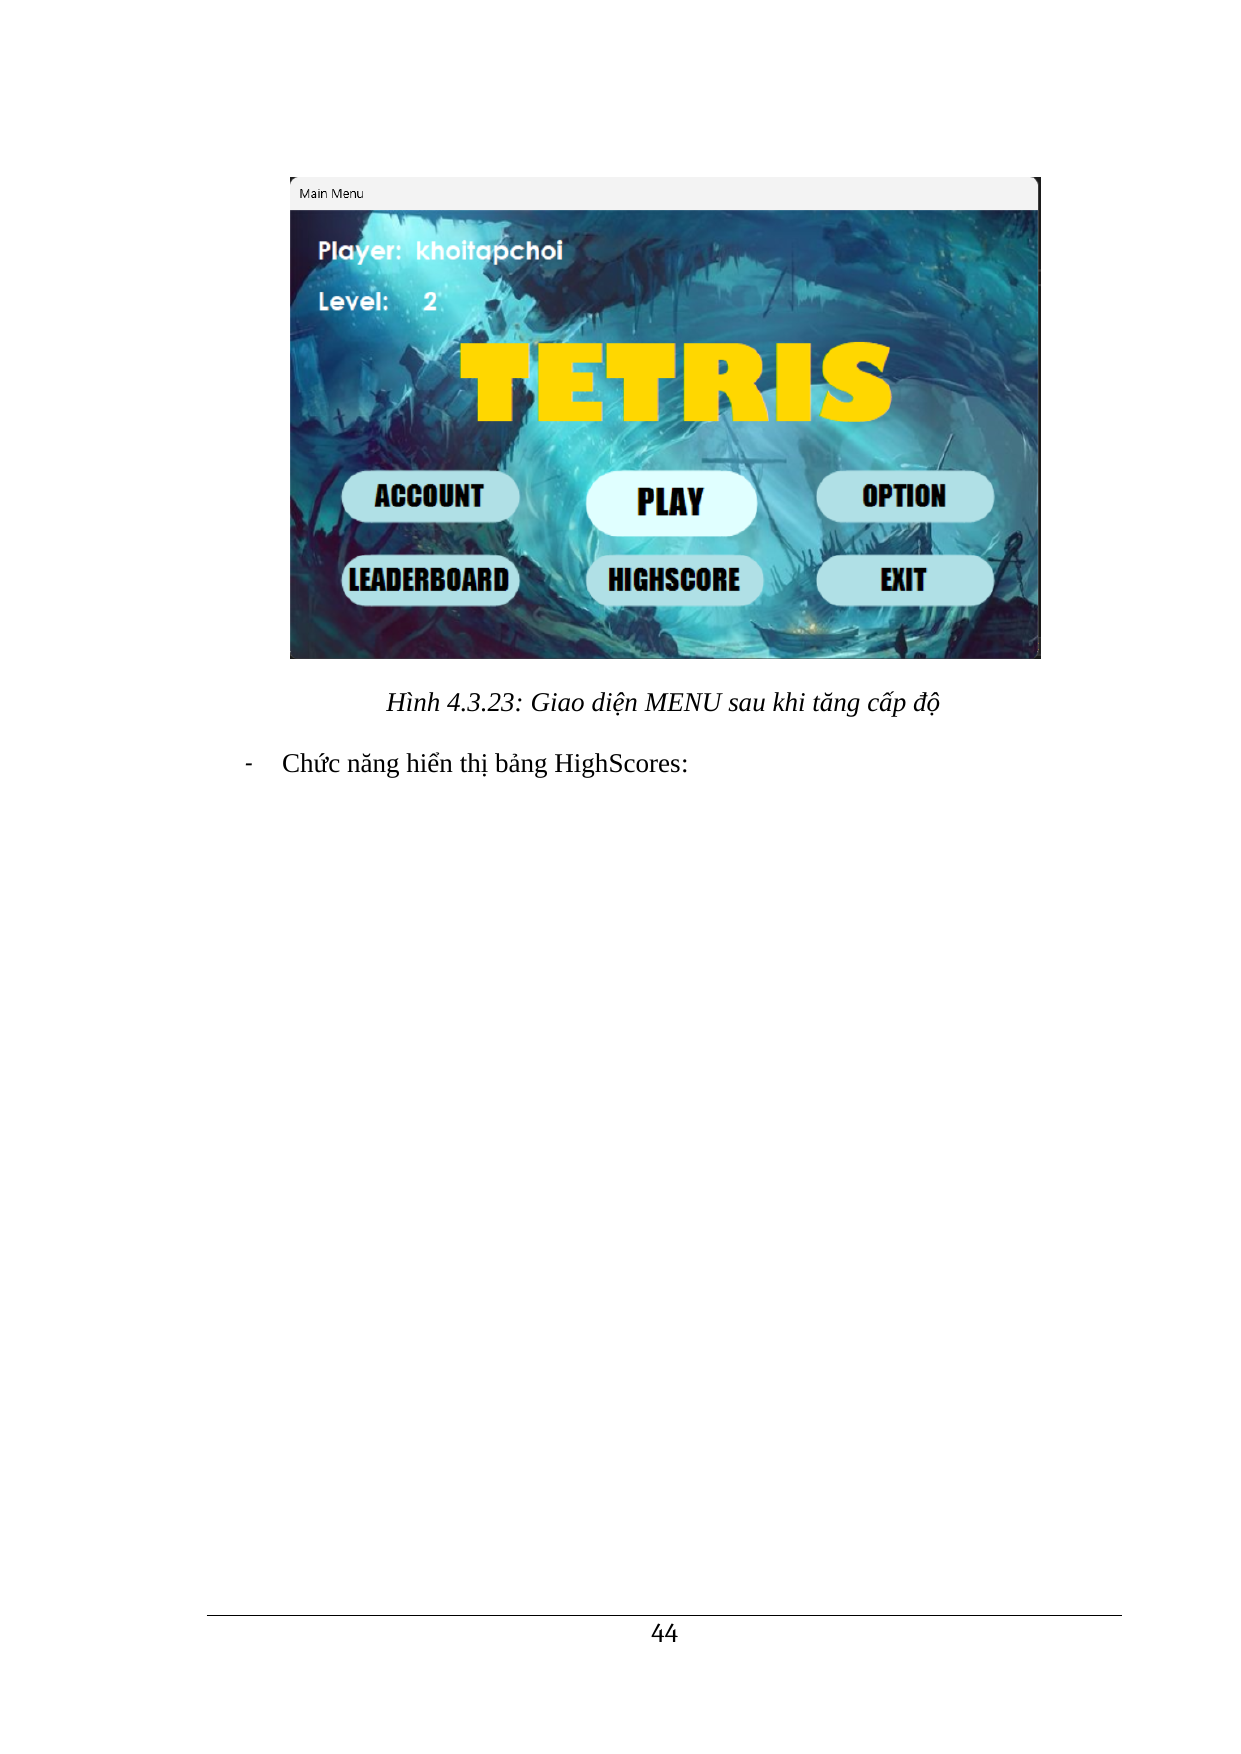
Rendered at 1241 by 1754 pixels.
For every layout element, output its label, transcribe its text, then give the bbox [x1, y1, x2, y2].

text Hình 4.3.23: Giao diện MENU sau khi tăng cấp độ [207, 687, 1122, 718]
list Chức năng hiển thị bảng HighScores: [244, 746, 1122, 779]
picture [290, 177, 1041, 659]
